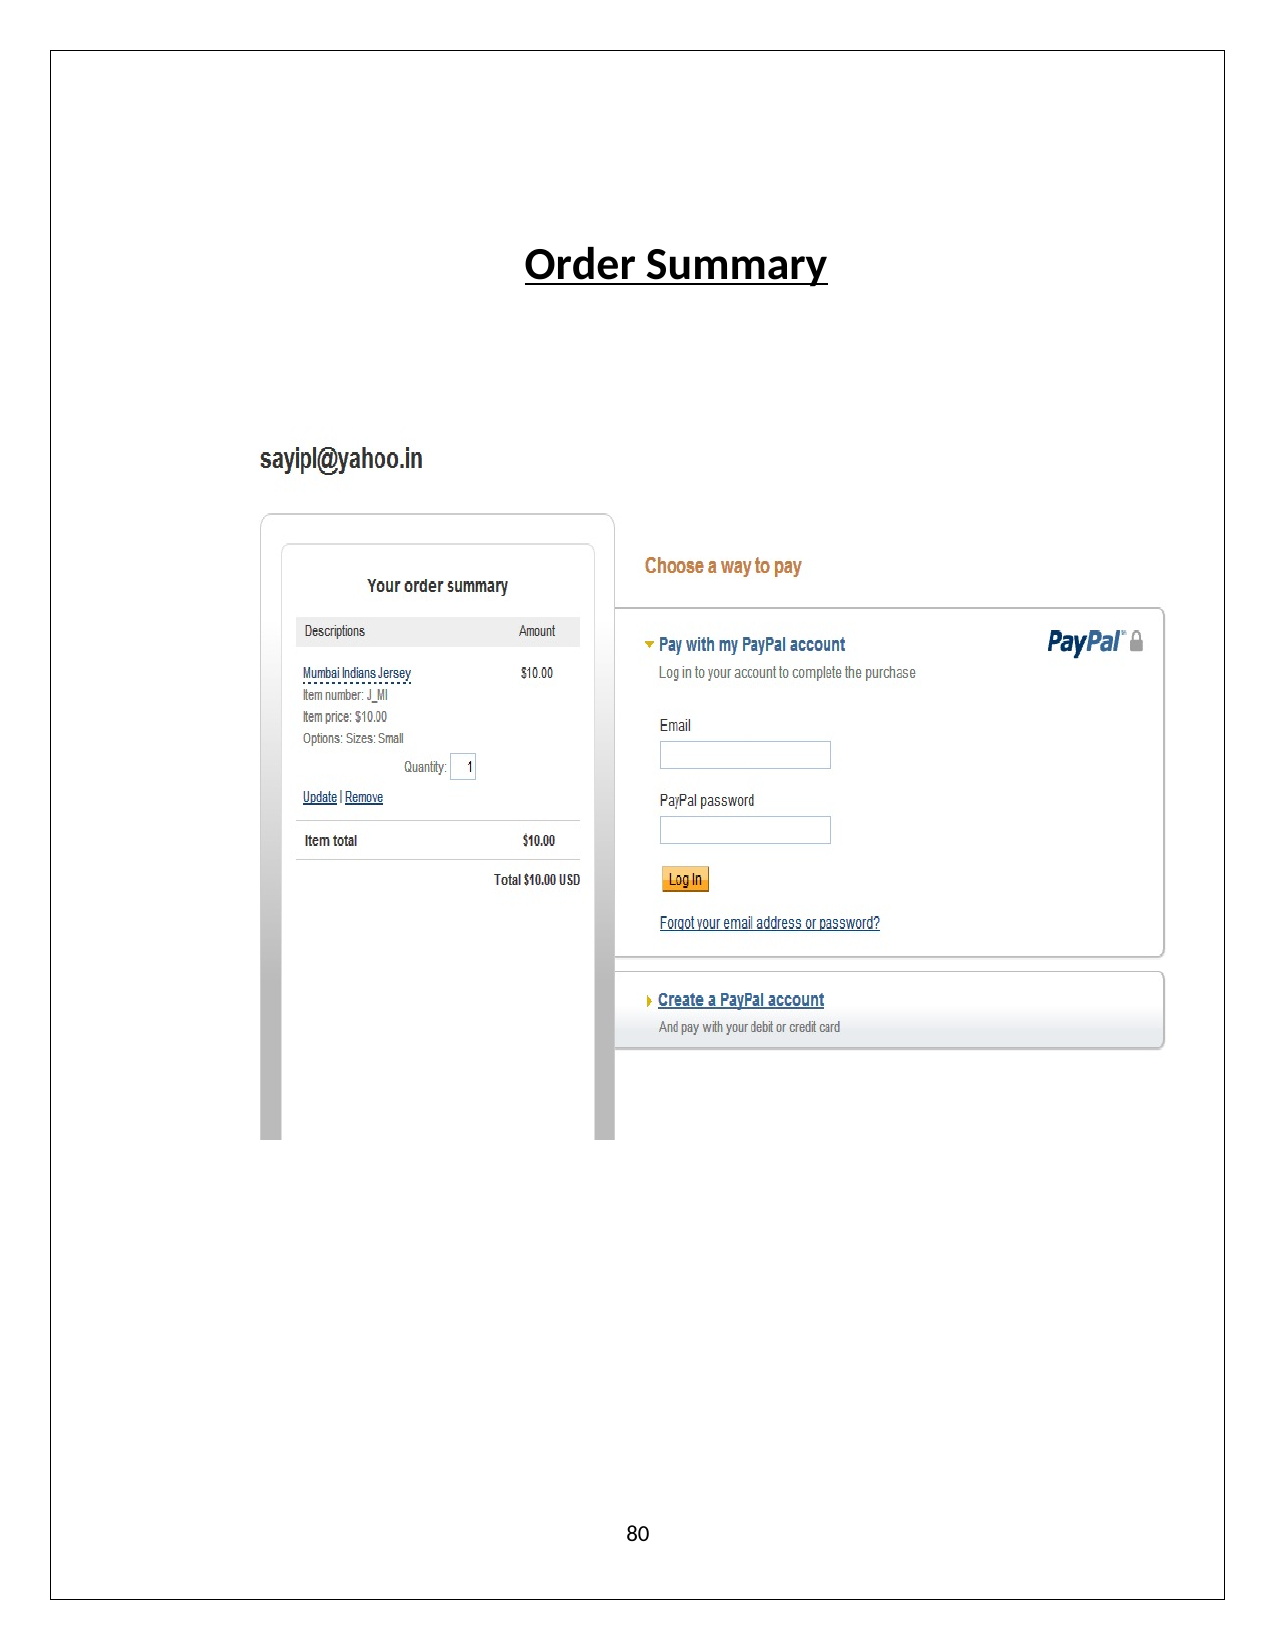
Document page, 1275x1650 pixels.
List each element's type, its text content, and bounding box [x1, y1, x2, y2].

text Order Summary [227, 235, 1125, 291]
picture [226, 405, 1202, 1140]
